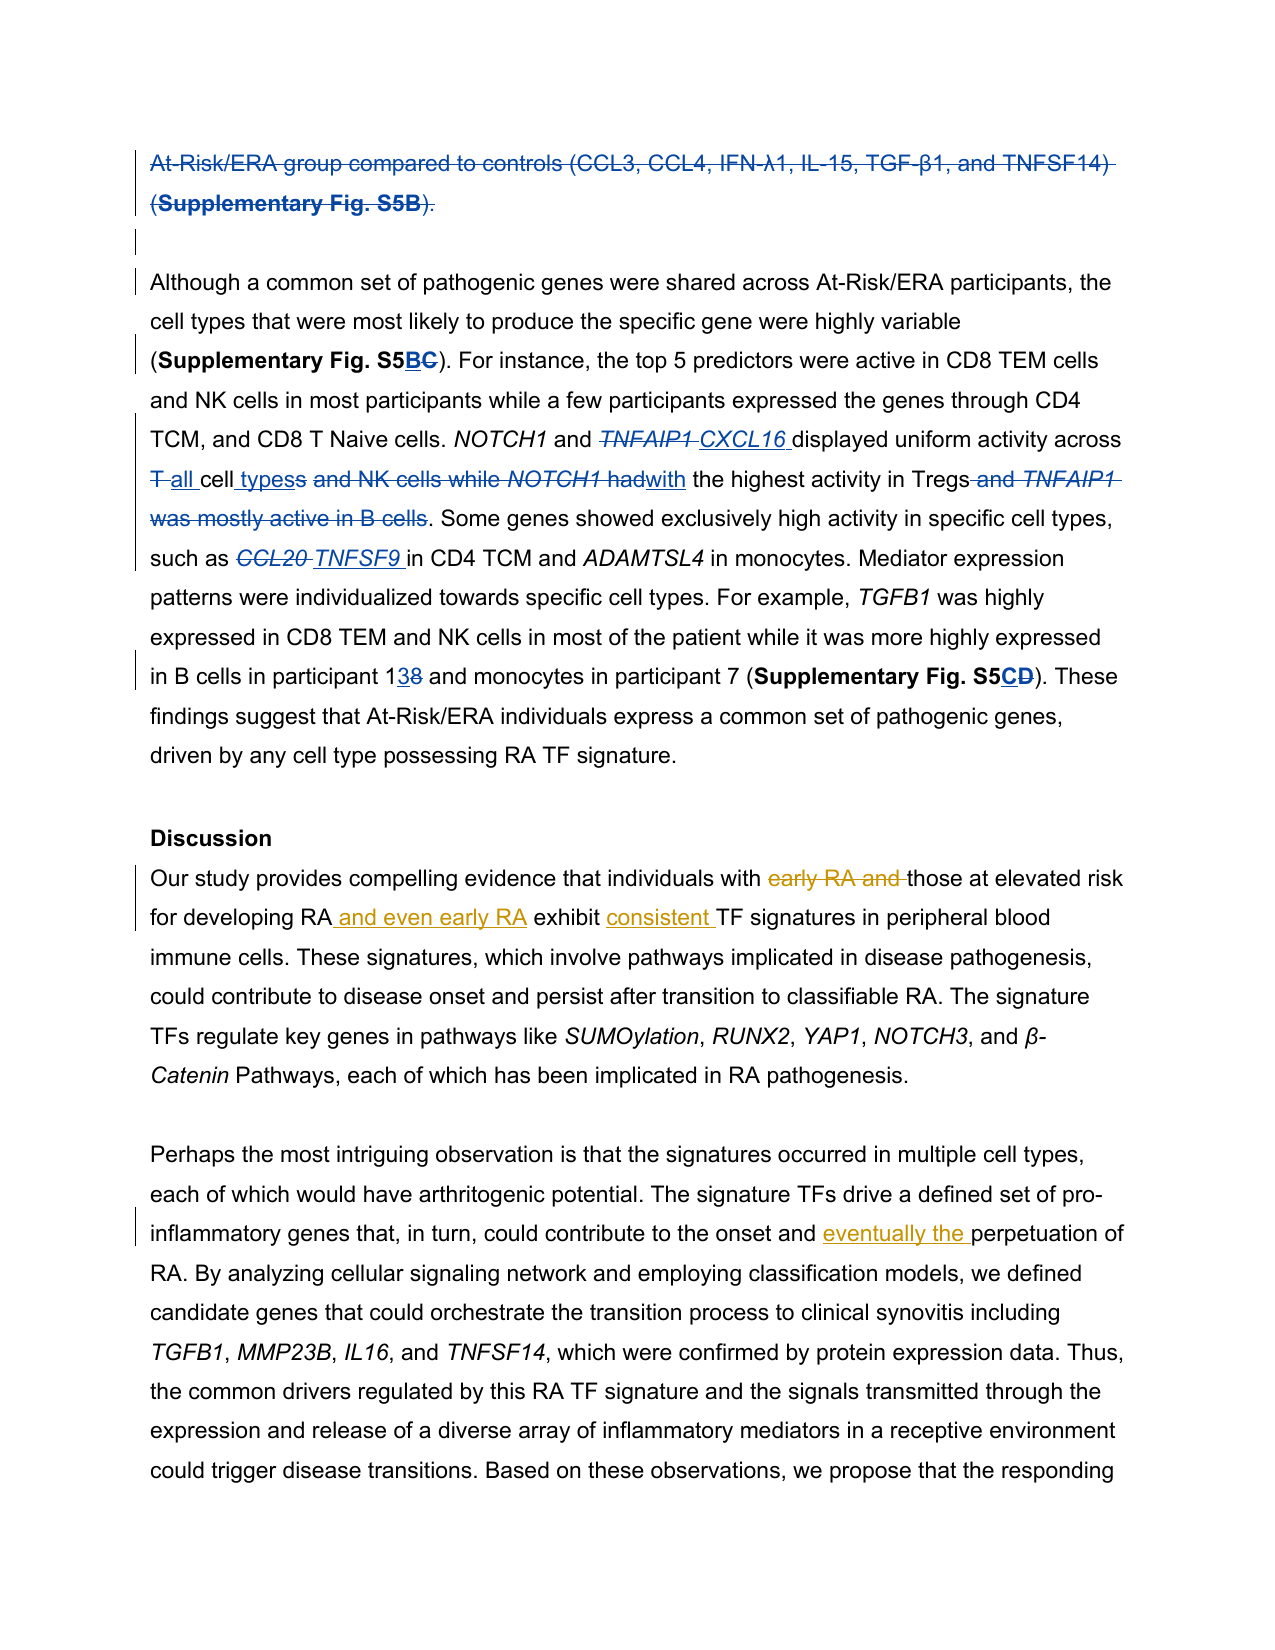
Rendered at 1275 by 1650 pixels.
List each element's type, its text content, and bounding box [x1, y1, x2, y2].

text Our study provides compelling evidence that individuals with those at elevated risk for developing RA exhibit TF signatures in peripheral blood immune cells. These signatures, which involve pathways implicated in disease pathogenesis, could contribute to disease onset and persist after transition to classifiable RA. The signature TFs regulate key genes in pathways like SUMOylation, RUNX2, YAP1, NOTCH3, and β-Catenin Pathways, each of which has been implicated in RA pathogenesis. [150, 865, 1125, 1088]
subtitle Discussion [150, 825, 1125, 852]
text Although a common set of pathogenic genes were shared across At-Risk/ERA participants, the cell types that were most likely to produce the specific gene were highly variable (Supplementary Fig. S5). For instance, the top 5 predictors were active in CD8 TEM cells and NK cells in most participants while a few participants expressed the genes through CD4 TCM, and CD8 T Naive cells. NOTCH1 and displayed uniform activity across cell the highest activity in Tregs. Some genes showed exclusively high activity in specific cell types, such as in CD4 TCM and ADAMTSL4 in monocytes. Mediator expression patterns were individualized towards specific cell types. For example, TGFB1 was highly expressed in CD8 TEM and NK cells in most of the patient while it was more highly expressed in B cells in participant 1 and monocytes in participant 7 (Supplementary Fig. S5). These findings suggest that At-Risk/ERA individuals express a common set of pathogenic genes, driven by any cell type possessing RA TF signature. [150, 268, 1125, 768]
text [150, 1141, 1125, 1483]
